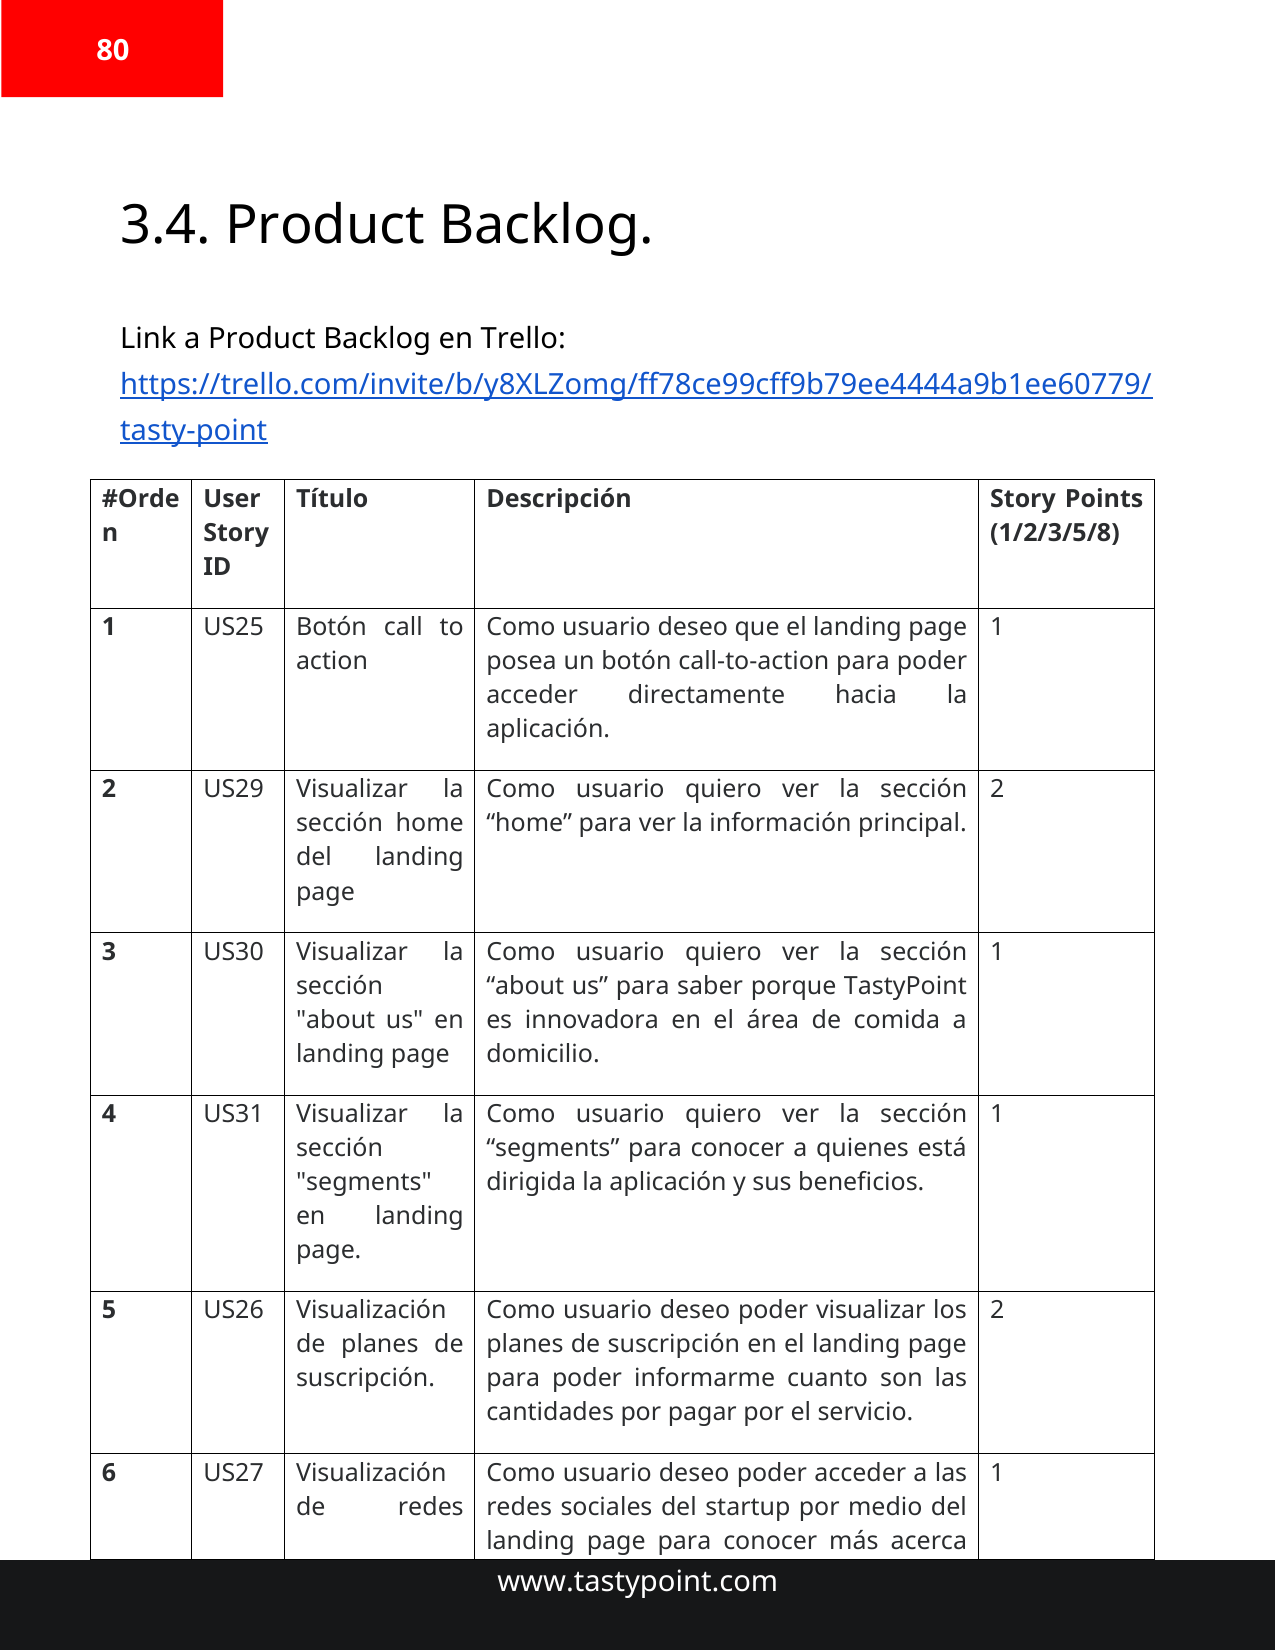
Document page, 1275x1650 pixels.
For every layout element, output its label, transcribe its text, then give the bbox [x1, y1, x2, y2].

table_cell 2 [91, 771, 191, 932]
table_cell 1 [979, 609, 1154, 770]
table_cell 1 [979, 1096, 1154, 1291]
table_header User Story ID [192, 480, 284, 608]
table_cell US29 [192, 771, 284, 932]
table_cell US30 [192, 933, 284, 1094]
table_cell 6 [91, 1454, 191, 1559]
table_header Story Points (1/2/3/5/8) [979, 480, 1154, 608]
table_cell 3 [91, 933, 191, 1094]
table_cell 2 [979, 771, 1154, 932]
table_cell Visualización de planes de suscripción. [285, 1292, 474, 1453]
table_cell Visualizar la sección home del landing page [285, 771, 474, 932]
table_cell Visualizar la sección "segments" en landing page. [285, 1096, 474, 1291]
table_cell US25 [192, 609, 284, 770]
table_cell Como usuario deseo poder visualizar los planes de suscripción en el landing page para poder informarme cuanto son las cantidades por pagar por el servicio. [475, 1292, 978, 1453]
table_cell Como usuario quiero ver la sección “segments” para conocer a quienes está dirigida la aplicación y sus beneficios. [475, 1096, 978, 1291]
table_cell 1 [979, 933, 1154, 1094]
table_cell 1 [91, 609, 191, 770]
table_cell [475, 1454, 978, 1559]
text 3.4. Product Backlog. [120, 186, 1155, 259]
table_cell 1 [979, 1454, 1154, 1559]
text Link a Product Backlog en Trello: https://trello.com/invite/b/y8XLZomg/ff78ce99cff9b79ee4444a9b1ee60779/tasty-point [120, 272, 1155, 448]
table_cell Visualizar la sección "about us" en landing page [285, 933, 474, 1094]
table_cell US26 [192, 1292, 284, 1453]
table_cell Como usuario quiero ver la sección “home” para ver la información principal. [475, 771, 978, 932]
table_cell 2 [979, 1292, 1154, 1453]
table_cell 4 [91, 1096, 191, 1291]
table_cell 5 [91, 1292, 191, 1453]
table_header Descripción [475, 480, 978, 608]
table_cell US31 [192, 1096, 284, 1291]
table_cell Como usuario quiero ver la sección “about us” para saber porque TastyPoint es innovadora en el área de comida a domicilio. [475, 933, 978, 1094]
table_header #Orden [91, 480, 191, 608]
table_cell Como usuario deseo que el landing page posea un botón call-to-action para poder acceder directamente hacia la aplicación. [475, 609, 978, 770]
table_cell Botón call to action [285, 609, 474, 770]
table_header Título [285, 480, 474, 608]
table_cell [285, 1454, 474, 1559]
table_cell US27 [192, 1454, 284, 1559]
